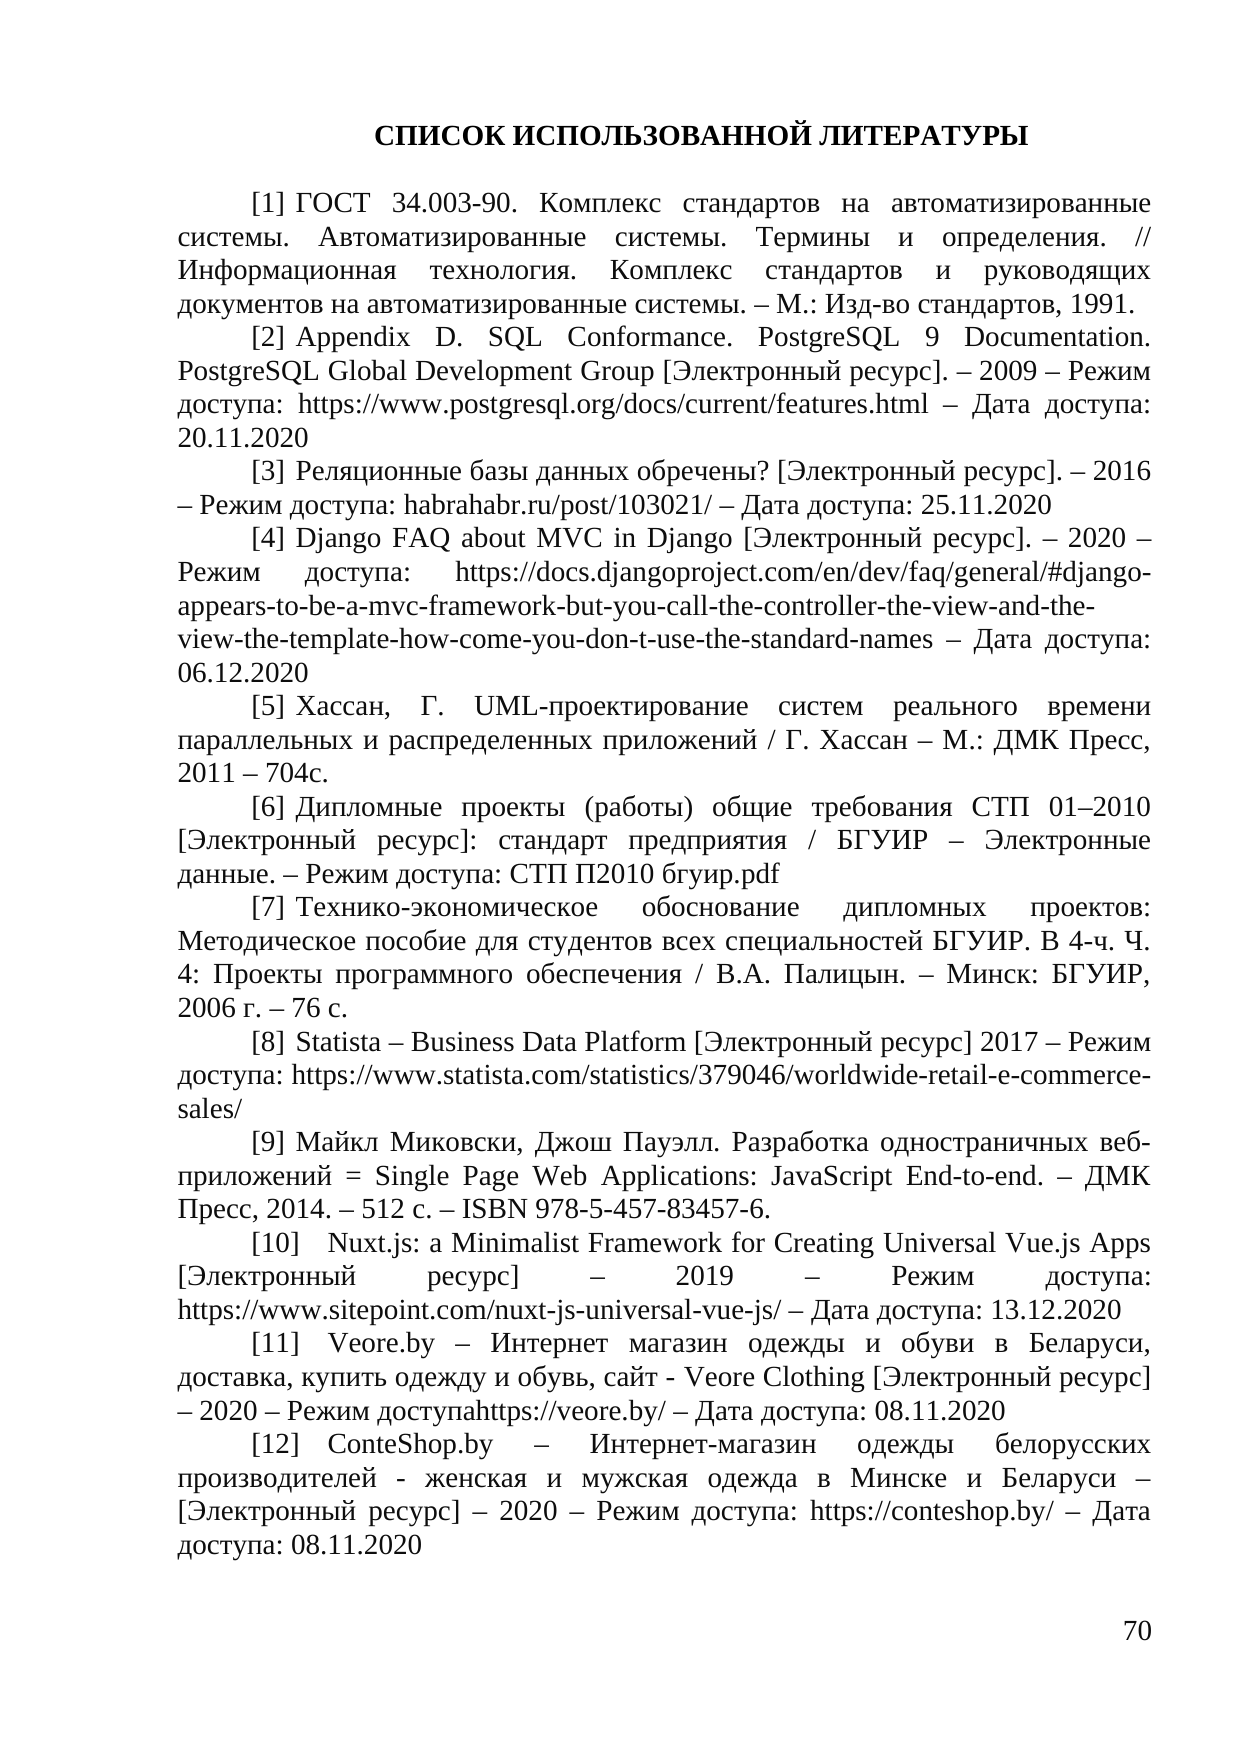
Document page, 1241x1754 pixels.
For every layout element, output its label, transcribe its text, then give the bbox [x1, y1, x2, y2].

list Django FAQ about MVC in Django [Электронный ресурс]. – 2020 – Режим доступа: https://docs.djangoproject.com/en/dev/faq/general/#django-appears-to-be-a-mvc-framework-but-you-call-the-controller-the-view-and-the-view-the-template-how-come-you-don-t-use-the-standard-names – Дата доступа: 06.12.2020 [177, 521, 1152, 688]
list ConteShop.by – Интернет-магазин одежды белорусских производителей - женская и мужская одежда в Минске и Беларуси – [Электронный ресурс] – 2020 – Режим доступа: https://conteshop.by/ – Дата доступа: 08.11.2020 [177, 1426, 1152, 1560]
list ГОСТ 34.003-90. Комплекс стандартов на автоматизированные системы. Автоматизированные системы. Термины и определения. // Информационная технология. Комплекс стандартов и руководящих документов на автоматизированные системы. – М.: Изд-во стандартов, 1991. [177, 185, 1152, 319]
list Veore.by – Интернет магазин одежды и обуви в Беларуси, доставка, купить одежду и обувь, сайт - Veore Clothing [Электронный ресурс] – 2020 – Режим доступаhttps://veore.by/ – Дата доступа: 08.11.2020 [177, 1326, 1152, 1426]
list Реляционные базы данных обречены? [Электронный ресурс]. – 2016 – Режим доступа: habrahabr.ru/post/103021/ – Дата доступа: 25.11.2020 [177, 453, 1152, 521]
list Дипломные проекты (работы) общие требования СТП 01–2010 [Электронный ресурс]: стандарт предприятия / БГУИР – Электронные данные. – Режим доступа: СТП П2010 бгуир.pdf [177, 789, 1152, 889]
list Хассан, Г. UML-проектирование систем реального времени параллельных и распределенных приложений / Г. Хассан – М.: ДМК Пресс, 2011 – 704c. [177, 688, 1152, 789]
subtitle Список использованной литературы [251, 118, 1152, 152]
list Технико-экономическое обоснование дипломных проектов: Методическое пособие для студентов всех специальностей БГУИР. В 4-ч. Ч. 4: Проекты программного обеспечения / В.А. Палицын. – Минск: БГУИР, 2006 г. – 76 с. [177, 889, 1152, 1024]
list Майкл Миковски, Джош Пауэлл. Разработка одностраничных веб-приложений = Single Page Web Applications: JavaScript End-to-end. – ДМК Пресс, 2014. – 512 с. – ISBN 978-5-457-83457-6. [177, 1124, 1152, 1225]
list Statista – Business Data Platform [Электронный ресурс] 2017 – Режим доступа: https://www.statista.com/statistics/379046/worldwide-retail-e-commerce-sales/ [177, 1024, 1152, 1124]
list Nuxt.js: a Minimalist Framework for Creating Universal Vue.js Apps [Электронный ресурс] – 2019 – Режим доступа: https://www.sitepoint.com/nuxt-js-universal-vue-js/ – Дата доступа: 13.12.2020 [177, 1225, 1152, 1326]
list Appendix D. SQL Conformance. PostgreSQL 9 Documentation. PostgreSQL Global Development Group [Электронный ресурс]. – 2009 – Режим доступа: https://www.postgresql.org/docs/current/features.html – Дата доступа: 20.11.2020 [177, 319, 1152, 453]
